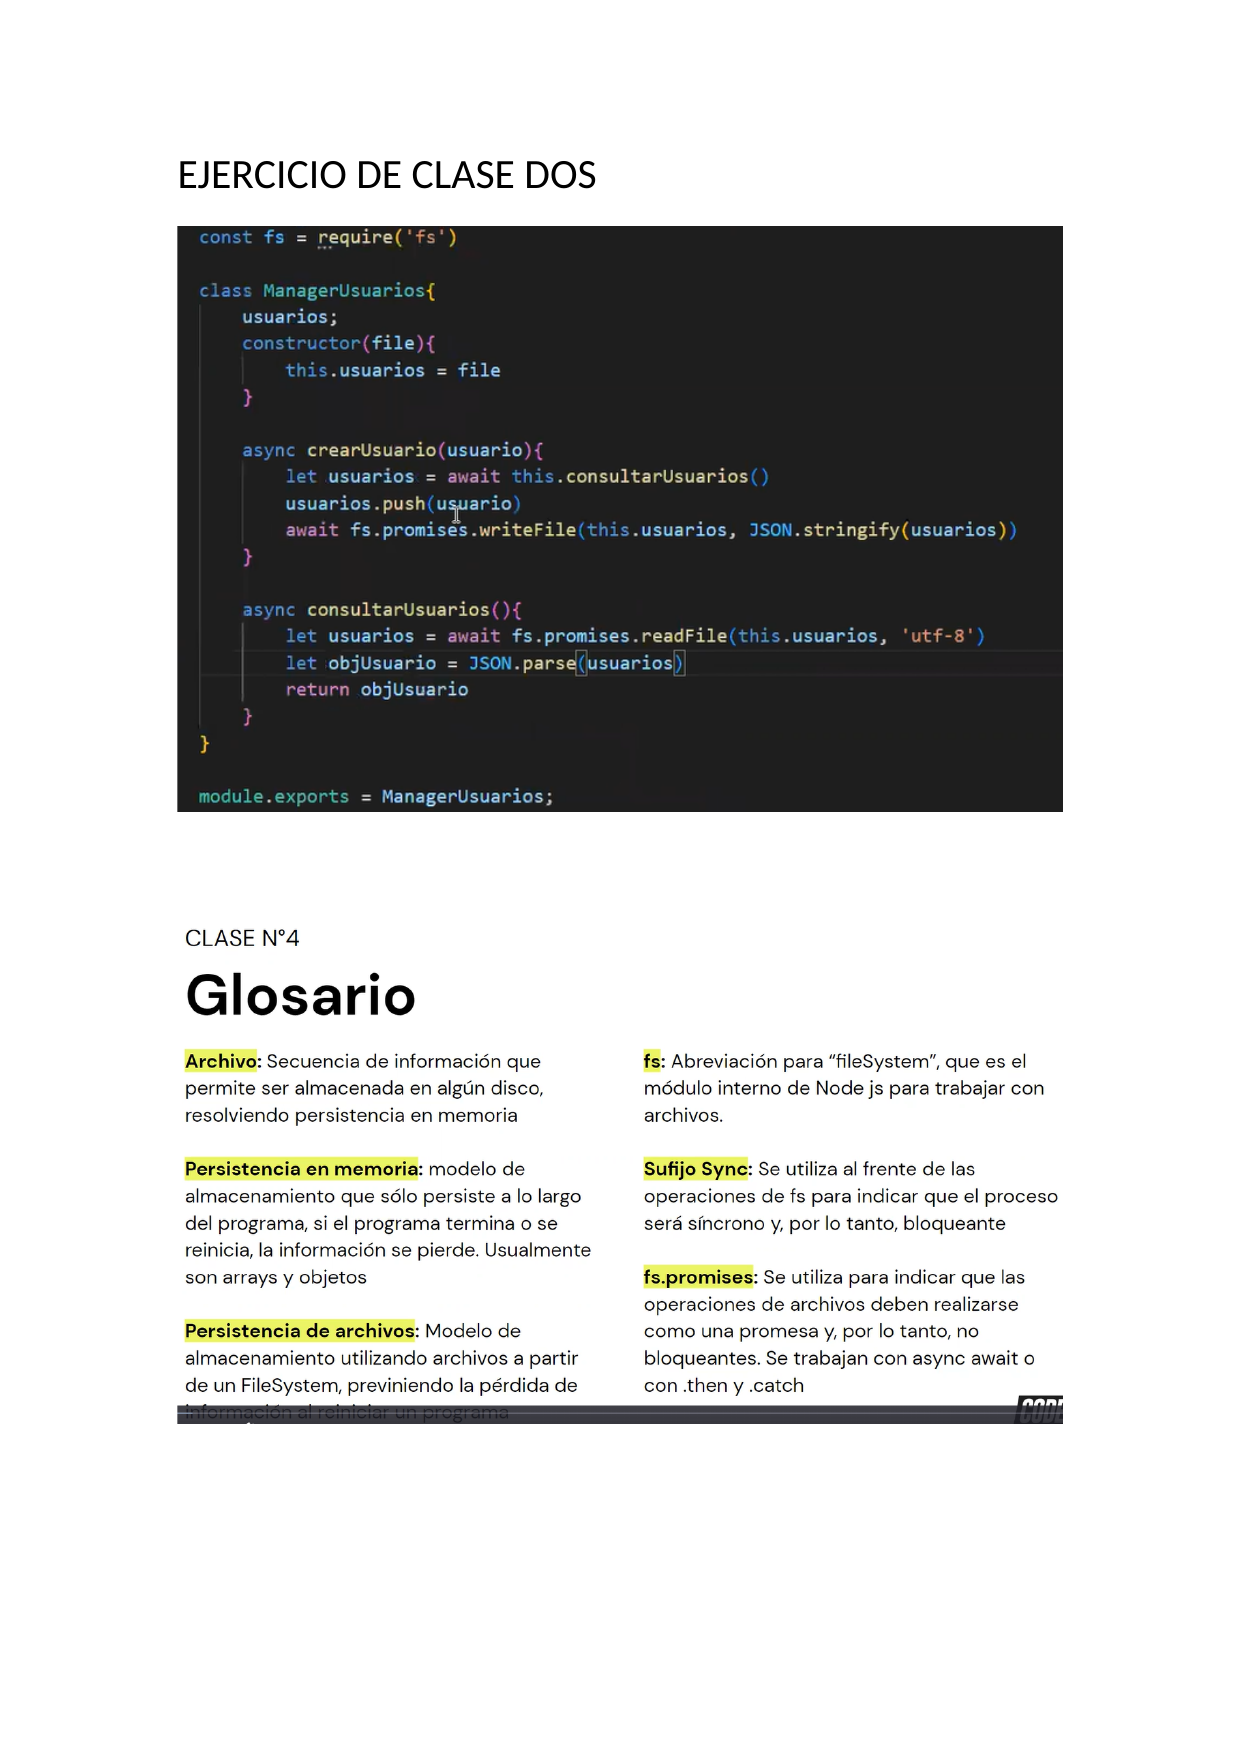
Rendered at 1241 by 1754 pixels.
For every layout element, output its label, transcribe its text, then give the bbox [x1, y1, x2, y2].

picture [177, 916, 1063, 1424]
text EJERCICIO DE CLASE DOS [177, 148, 1063, 198]
picture [177, 226, 1063, 812]
